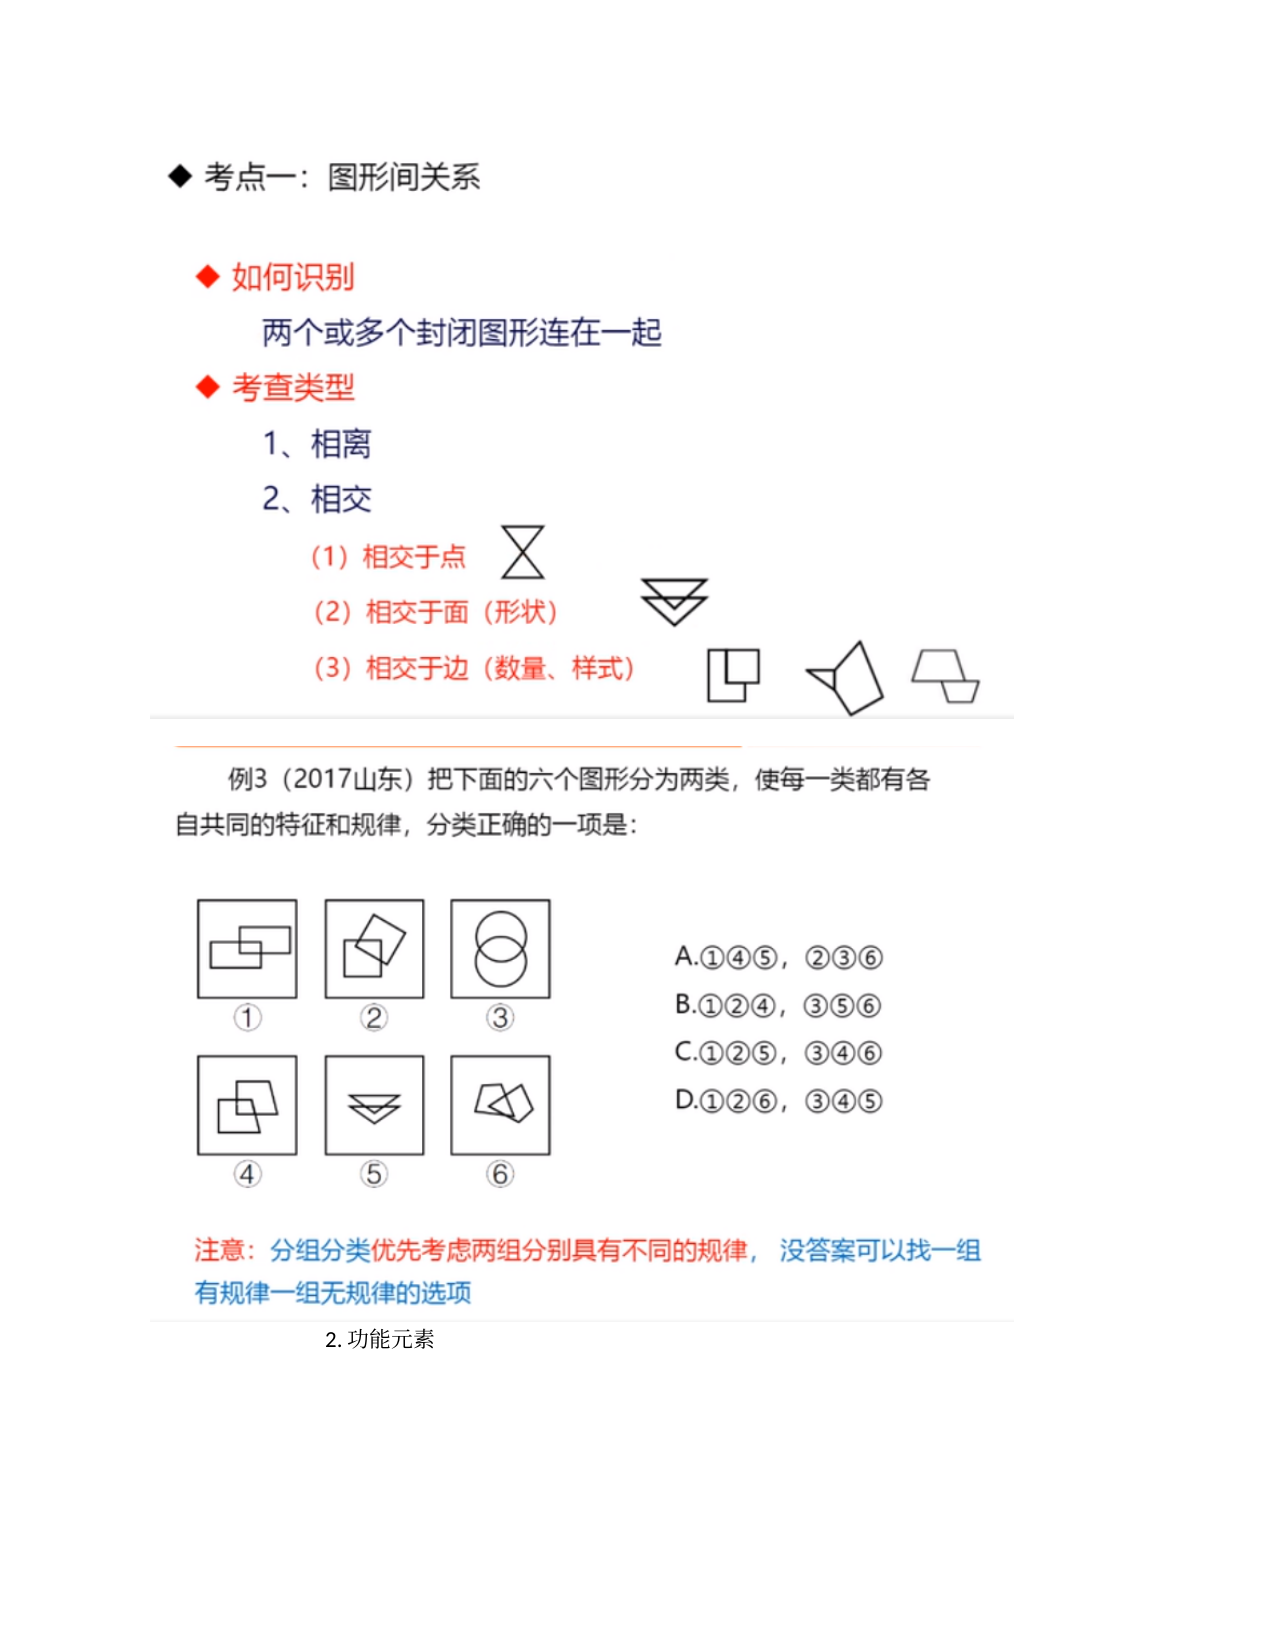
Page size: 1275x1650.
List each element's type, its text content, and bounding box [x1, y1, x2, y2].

text 2. 功能元素 [150, 1322, 1125, 1353]
picture [150, 746, 1014, 1322]
picture [150, 150, 1014, 719]
